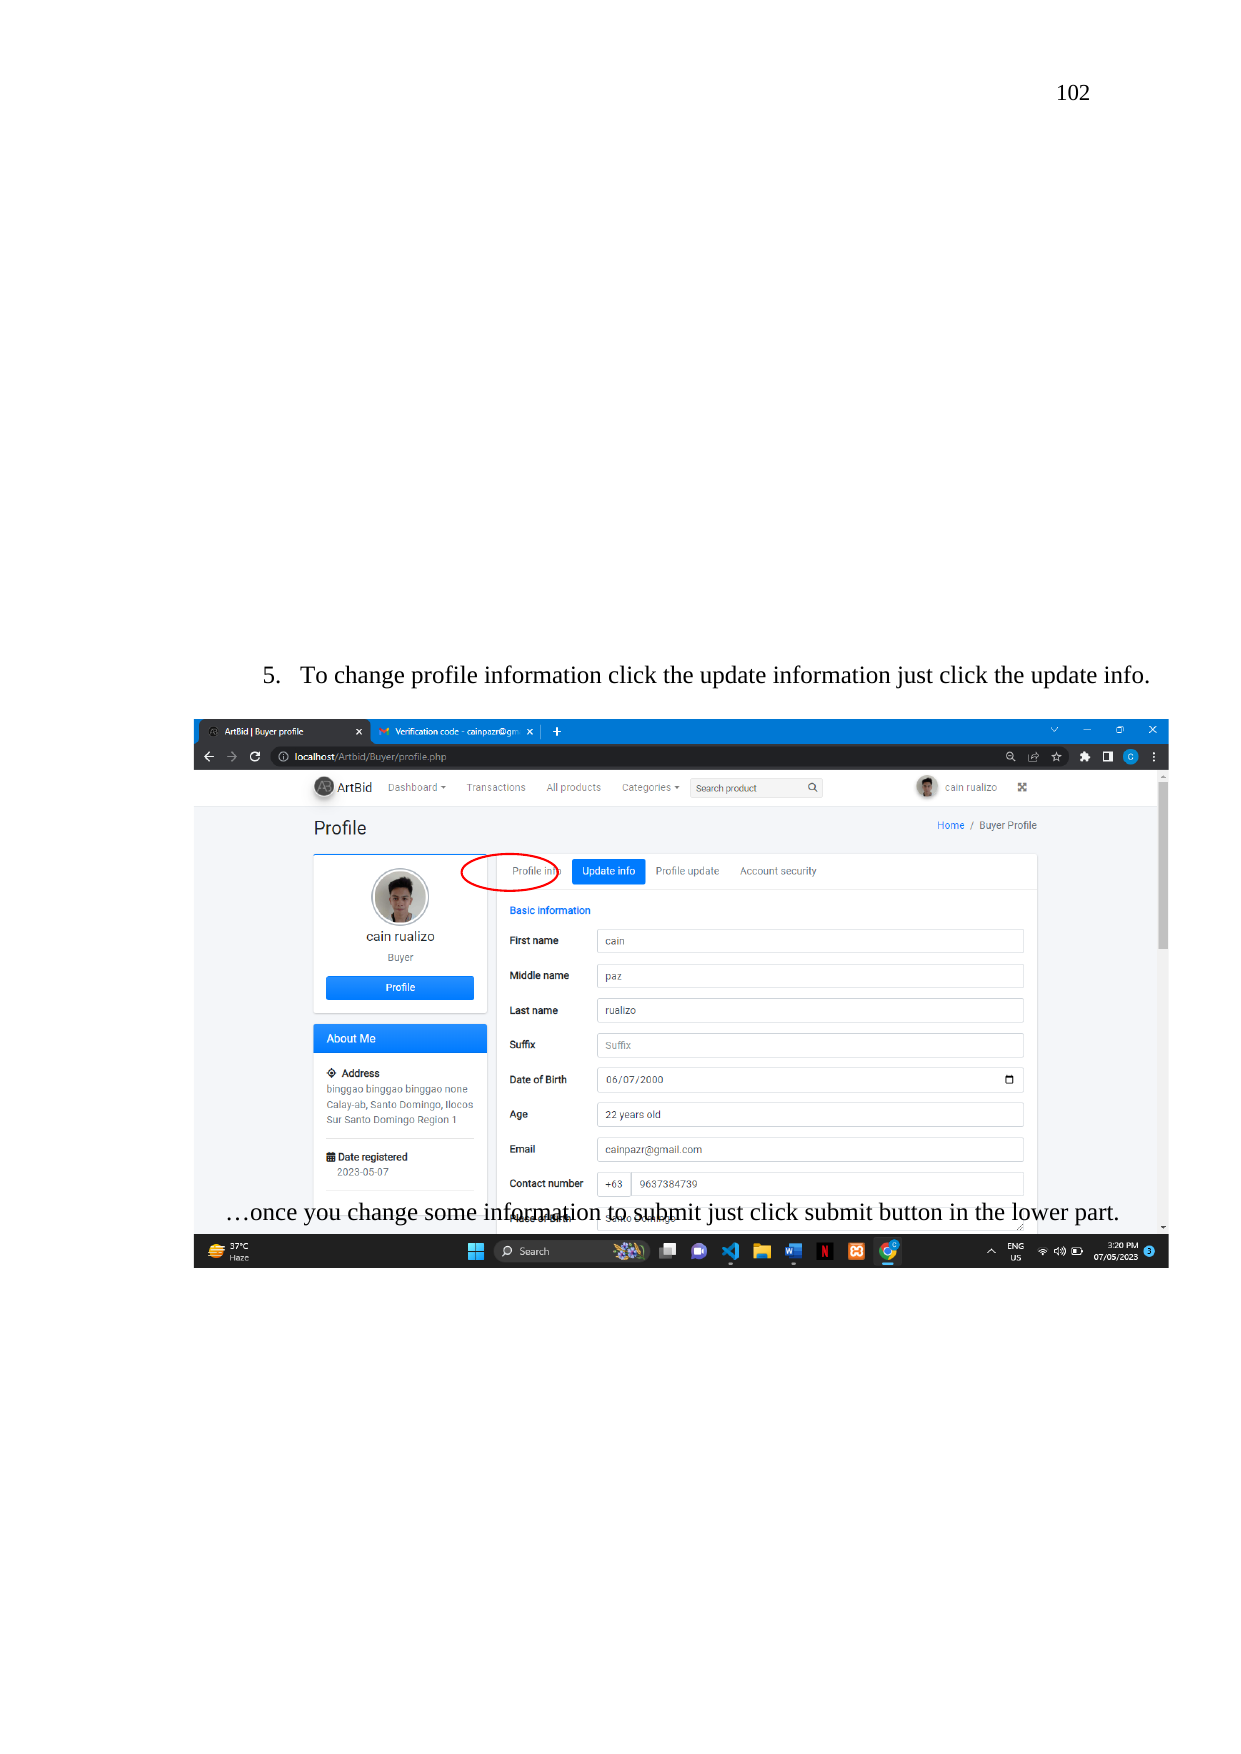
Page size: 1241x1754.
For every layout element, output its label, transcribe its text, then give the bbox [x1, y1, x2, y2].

picture [193, 719, 1169, 1268]
list To change profile information click the update information just click the update info. [262, 660, 1169, 688]
text …once you change some information to submit just click submit button in the lower part. [225, 1197, 1162, 1226]
